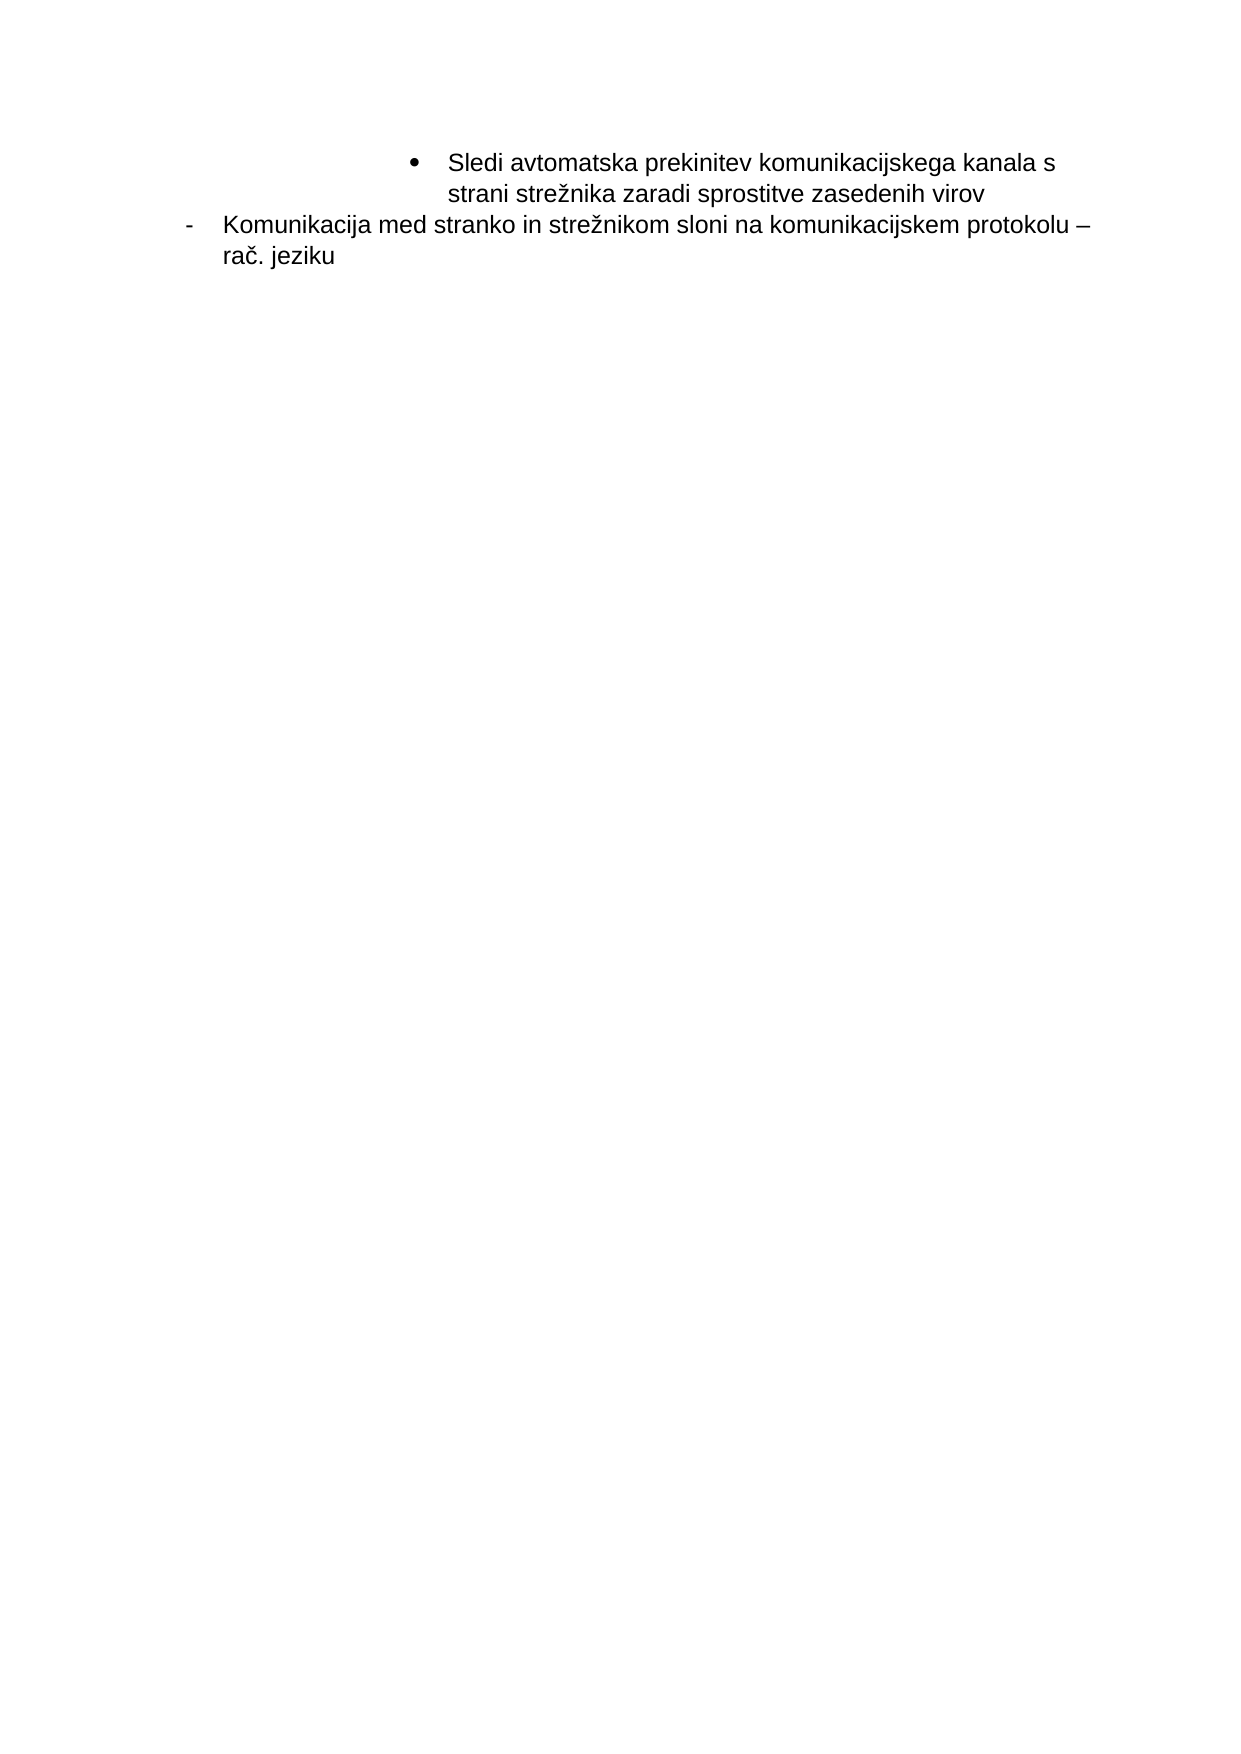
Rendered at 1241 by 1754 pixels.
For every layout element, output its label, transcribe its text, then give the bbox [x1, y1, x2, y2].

list Komunikacija med stranko in strežnikom sloni na komunikacijskem protokolu – rač. jeziku [185, 210, 1093, 269]
list Sledi avtomatska prekinitev komunikacijskega kanala s strani strežnika zaradi sprostitve zasedenih virov [410, 148, 1093, 207]
